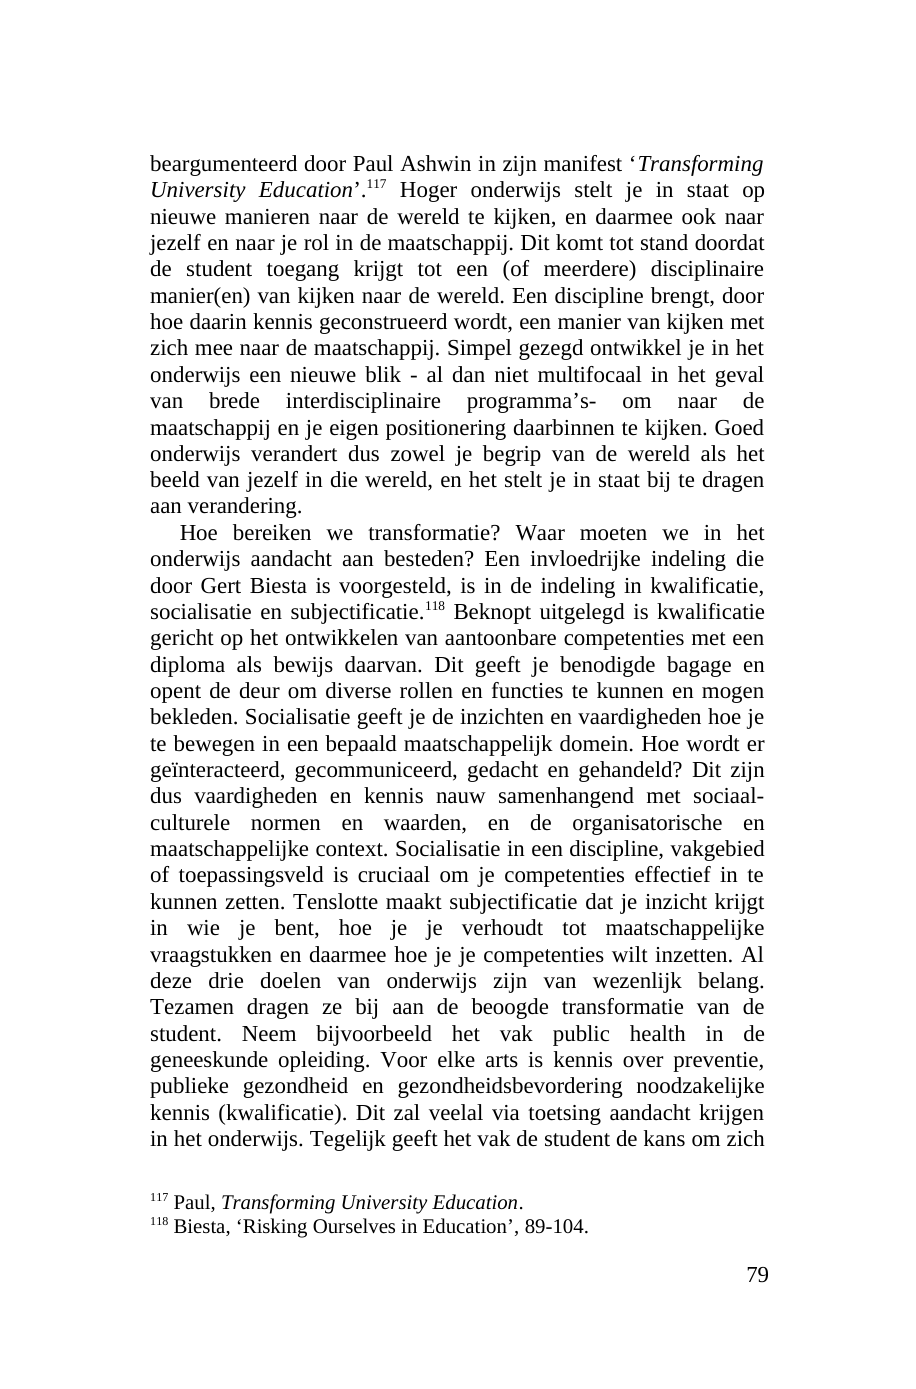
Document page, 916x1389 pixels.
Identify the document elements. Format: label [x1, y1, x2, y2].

text [150, 519, 766, 1151]
text [150, 150, 766, 519]
